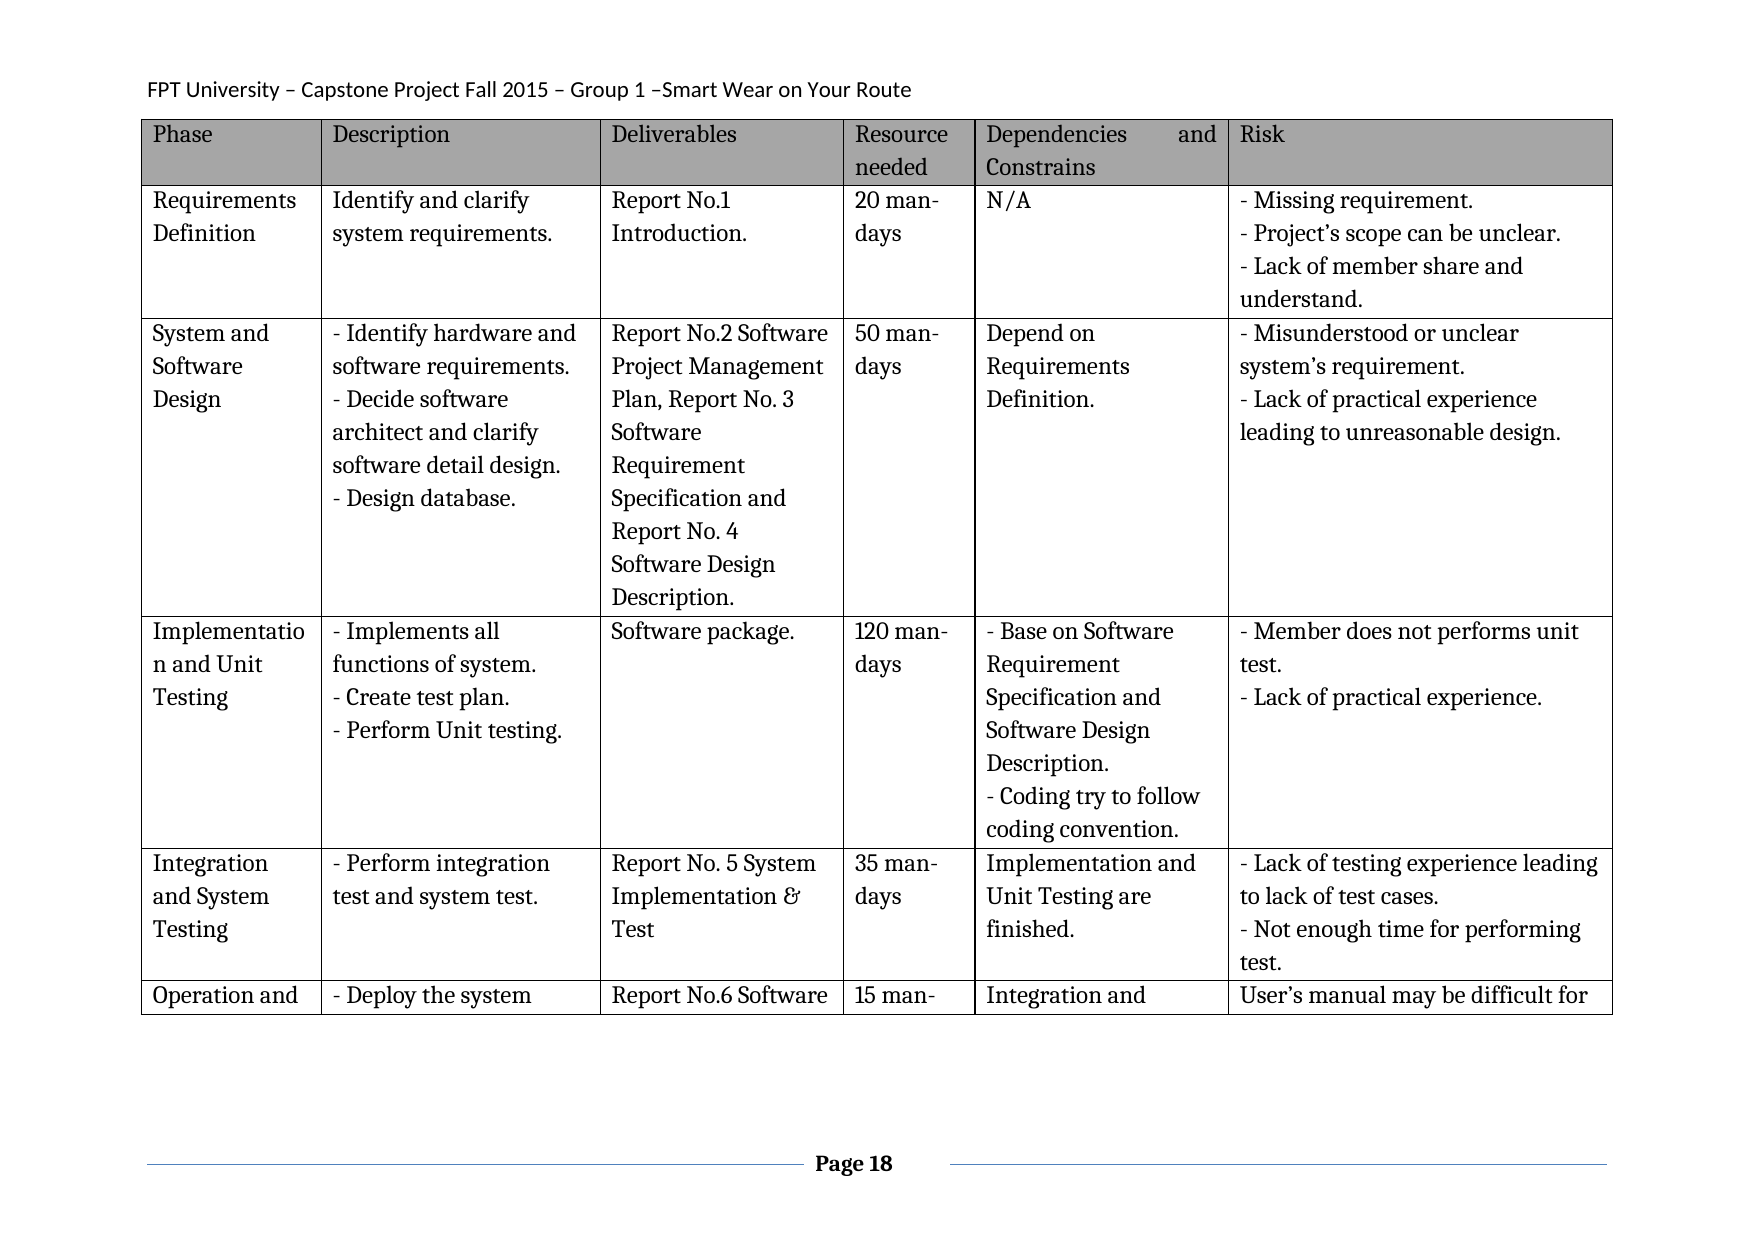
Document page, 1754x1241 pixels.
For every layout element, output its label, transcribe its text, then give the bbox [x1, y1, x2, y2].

table_header Phase [142, 120, 321, 185]
table_cell - Lack of testing experience leading to lack of test cases. - Not enough time for performing test. [1229, 849, 1612, 980]
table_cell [322, 981, 600, 1014]
table_cell - Base on Software Requirement Specification and Software Design Description. - Coding try to follow coding convention. [976, 617, 1228, 847]
table_header Dependencies and Constrains [976, 120, 1228, 185]
table_cell Identify and clarify system requirements. [322, 186, 600, 318]
table_cell - Misunderstood or unclear system’s requirement. - Lack of practical experience leading to unreasonable design. [1229, 319, 1612, 616]
table_cell - Perform integration test and system test. [322, 849, 600, 980]
table_cell Implementation and Unit Testing are finished. [976, 849, 1228, 980]
table_cell 35 man-days [844, 849, 974, 980]
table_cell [601, 981, 843, 1014]
table_header Resource needed [844, 120, 974, 185]
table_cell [142, 981, 321, 1014]
table_cell 15 man-days [844, 981, 974, 1014]
table_cell - Implements all functions of system. - Create test plan. - Perform Unit testing. [322, 617, 600, 847]
table_cell 120 man-days [844, 617, 974, 847]
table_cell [1229, 981, 1612, 1014]
table_cell - Member does not performs unit test. - Lack of practical experience. [1229, 617, 1612, 847]
table_header Deliverables [601, 120, 843, 185]
table_cell - Missing requirement. - Project’s scope can be unclear. - Lack of member share and understand. [1229, 186, 1612, 318]
table_cell System and Software Design [142, 319, 321, 616]
table_cell Integration and System Testing [142, 849, 321, 980]
table_header Description [322, 120, 600, 185]
table_cell Software package. [601, 617, 843, 847]
table_header Risk [1229, 120, 1612, 185]
table_cell Implementation and Unit Testing [142, 617, 321, 847]
table_cell Report No.1 Introduction. [601, 186, 843, 318]
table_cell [976, 981, 1228, 1014]
table_cell 20 man-days [844, 186, 974, 318]
table_cell 50 man-days [844, 319, 974, 616]
table_cell Report No. 5 System Implementation & Test [601, 849, 843, 980]
table_cell Report No.2 Software Project Management Plan, Report No. 3 Software Requirement Specification and Report No. 4 Software Design Description. [601, 319, 843, 616]
table_cell Depend on Requirements Definition. [976, 319, 1228, 616]
table_cell Requirements Definition [142, 186, 321, 318]
table_cell N/A [976, 186, 1228, 318]
table_cell - Identify hardware and software requirements. - Decide software architect and clarify software detail design. - Design database. [322, 319, 600, 616]
